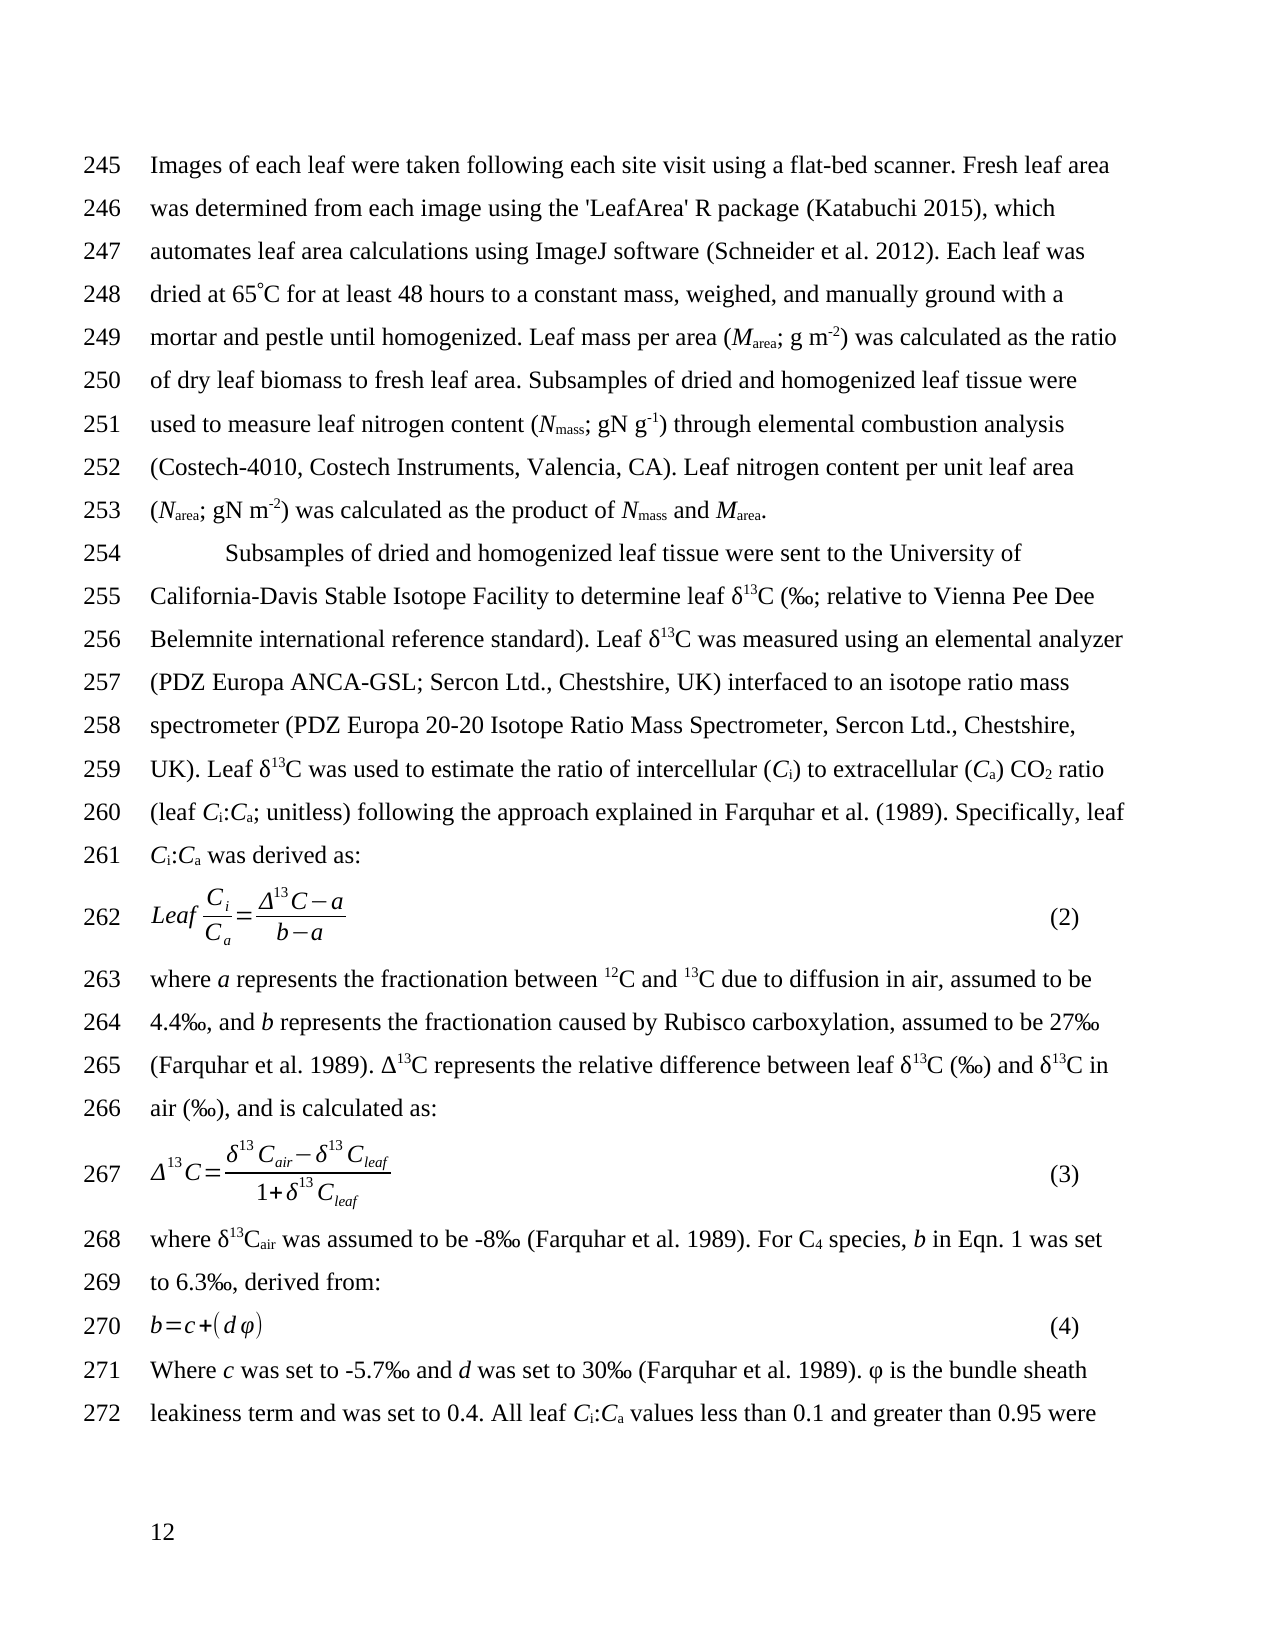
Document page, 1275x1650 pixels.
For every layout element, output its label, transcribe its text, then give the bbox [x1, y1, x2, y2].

text (2) [150, 883, 1125, 949]
text where δ13Cair was assumed to be -8‰ (Farquhar et al. 1989). For C4 species, b in Eqn. 1 was set to 6.3‰, derived from: [150, 1224, 1125, 1296]
text (3) [150, 1136, 1125, 1210]
text where a represents the fractionation between 12C and 13C due to diffusion in air, assumed to be 4.4‰, and b represents the fractionation caused by Rubisco carboxylation, assumed to be 27‰ (Farquhar et al. 1989). Δ13C represents the relative difference between leaf δ13C (‰) and δ13C in air (‰), and is calculated as: [150, 964, 1125, 1122]
text Images of each leaf were taken following each site visit using a flat-bed scanner. Fresh leaf area was determined from each image using the 'LeafArea' R package (Katabuchi 2015), which automates leaf area calculations using ImageJ software (Schneider et al. 2012). Each leaf was dried at 65C for at least 48 hours to a constant mass, weighed, and manually ground with a mortar and pestle until homogenized. Leaf mass per area (Marea; g m-2) was calculated as the ratio of dry leaf biomass to fresh leaf area. Subsamples of dried and homogenized leaf tissue were used to measure leaf nitrogen content (Nmass; gN g-1) through elemental combustion analysis (Costech-4010, Costech Instruments, Valencia, CA). Leaf nitrogen content per unit leaf area (Narea; gN m-2) was calculated as the product of Nmass and Marea. [150, 150, 1125, 524]
text Subsamples of dried and homogenized leaf tissue were sent to the University of California-Davis Stable Isotope Facility to determine leaf δ13C (‰; relative to Vienna Pee Dee Belemnite international reference standard). Leaf δ13C was measured using an elemental analyzer (PDZ Europa ANCA-GSL; Sercon Ltd., Chestshire, UK) interfaced to an isotope ratio mass spectrometer (PDZ Europa 20-20 Isotope Ratio Mass Spectrometer, Sercon Ltd., Chestshire, UK). Leaf δ13C was used to estimate the ratio of intercellular (Ci) to extracellular (Ca) CO2 ratio (leaf Ci:Ca; unitless) following the approach explained in Farquhar et al. (1989). Specifically, leaf Ci:Ca was derived as: [150, 538, 1125, 869]
text (4) [150, 1310, 1125, 1340]
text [150, 1355, 1125, 1427]
